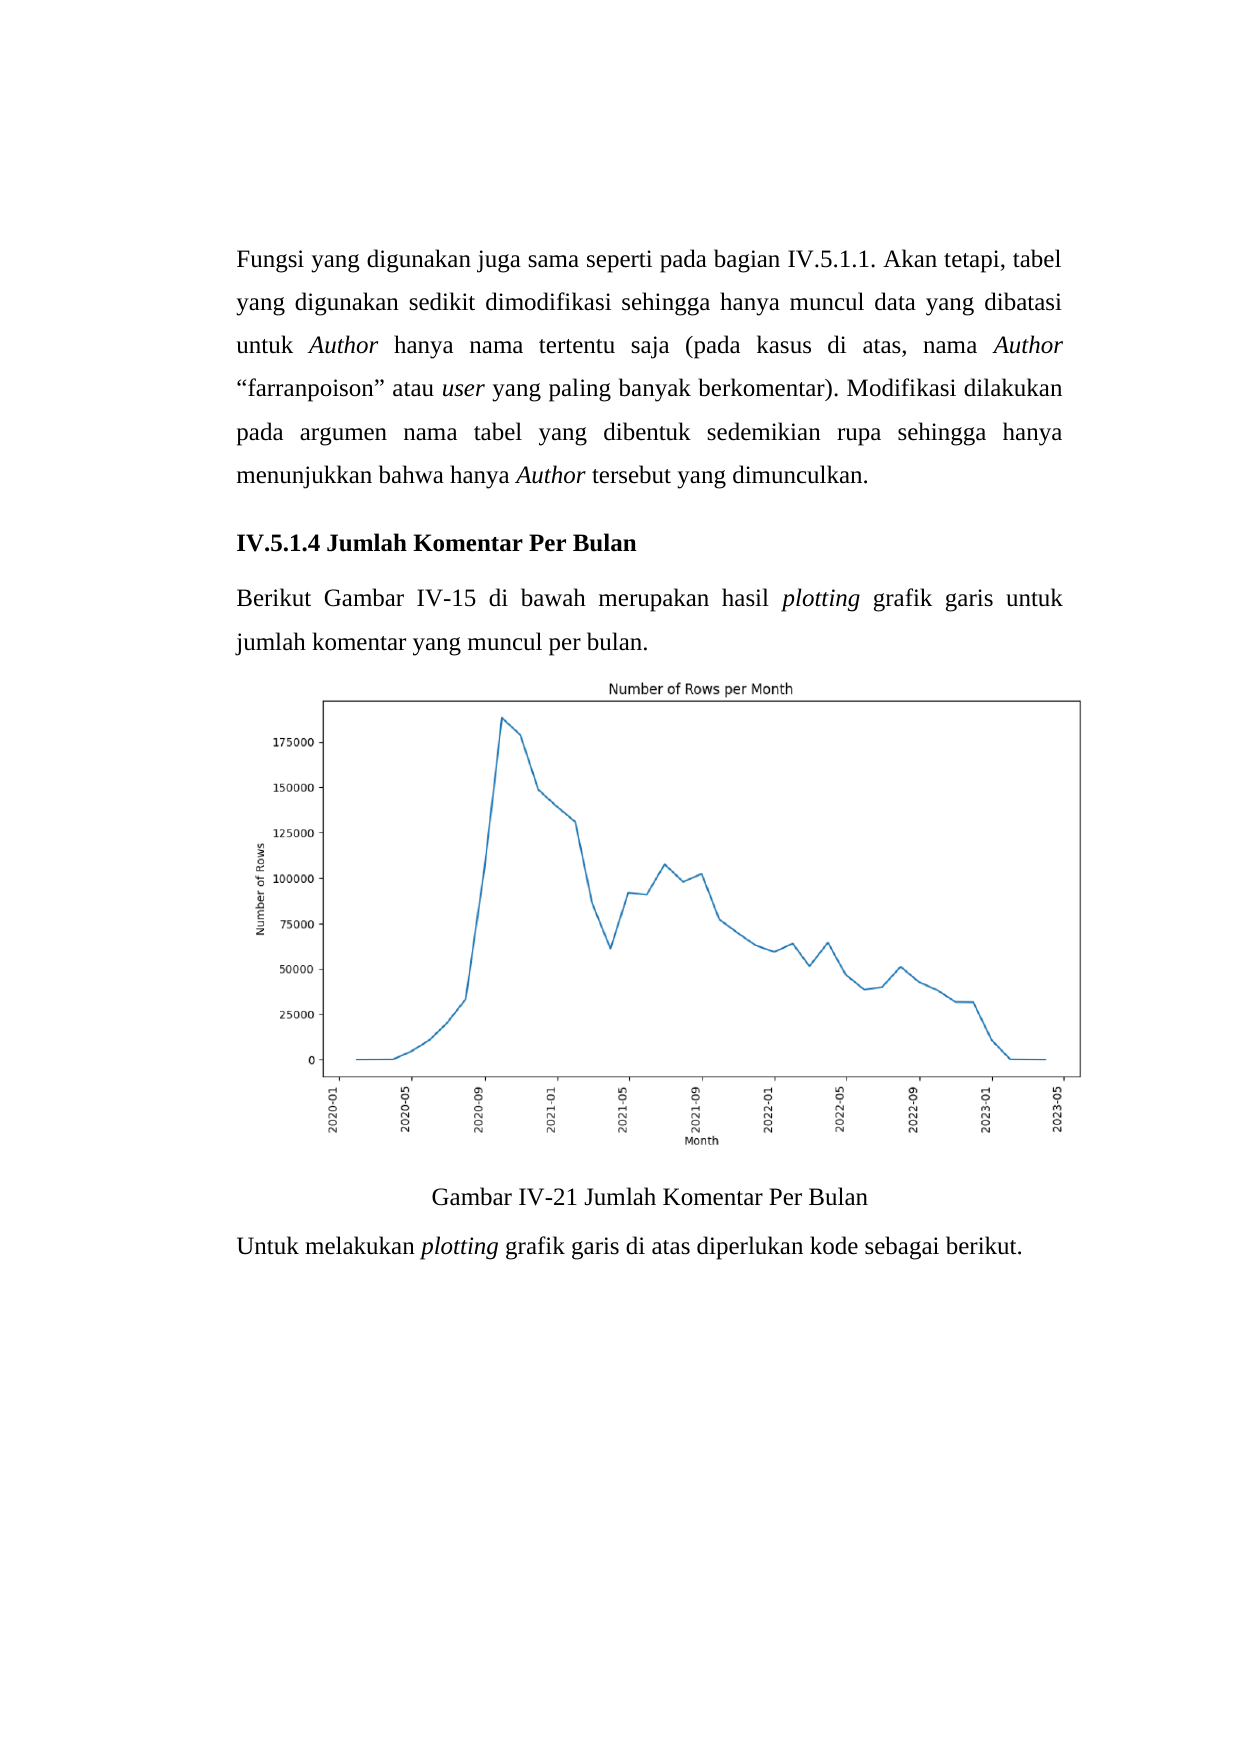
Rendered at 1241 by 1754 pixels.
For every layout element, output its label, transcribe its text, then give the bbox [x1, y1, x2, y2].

subtitle Jumlah Komentar Per Bulan [236, 528, 1063, 557]
text Fungsi yang digunakan juga sama seperti pada bagian IV.5.1.1. Akan tetapi, tabel yang digunakan sedikit dimodifikasi sehingga hanya muncul data yang dibatasi untuk Author hanya nama tertentu saja (pada kasus di atas, nama Author “farranpoison” atau user yang paling banyak berkomentar). Modifikasi dilakukan pada argumen nama tabel yang dibentuk sedemikian rupa sehingga hanya menunjukkan bahwa hanya Author tersebut yang dimunculkan. [236, 244, 1063, 488]
picture [236, 682, 1093, 1155]
text Berikut Gambar IV-15 di bawah merupakan hasil plotting grafik garis untuk jumlah komentar yang muncul per bulan. [236, 583, 1063, 655]
text Untuk melakukan plotting grafik garis di atas diperlukan kode sebagai berikut. [236, 1231, 1063, 1260]
